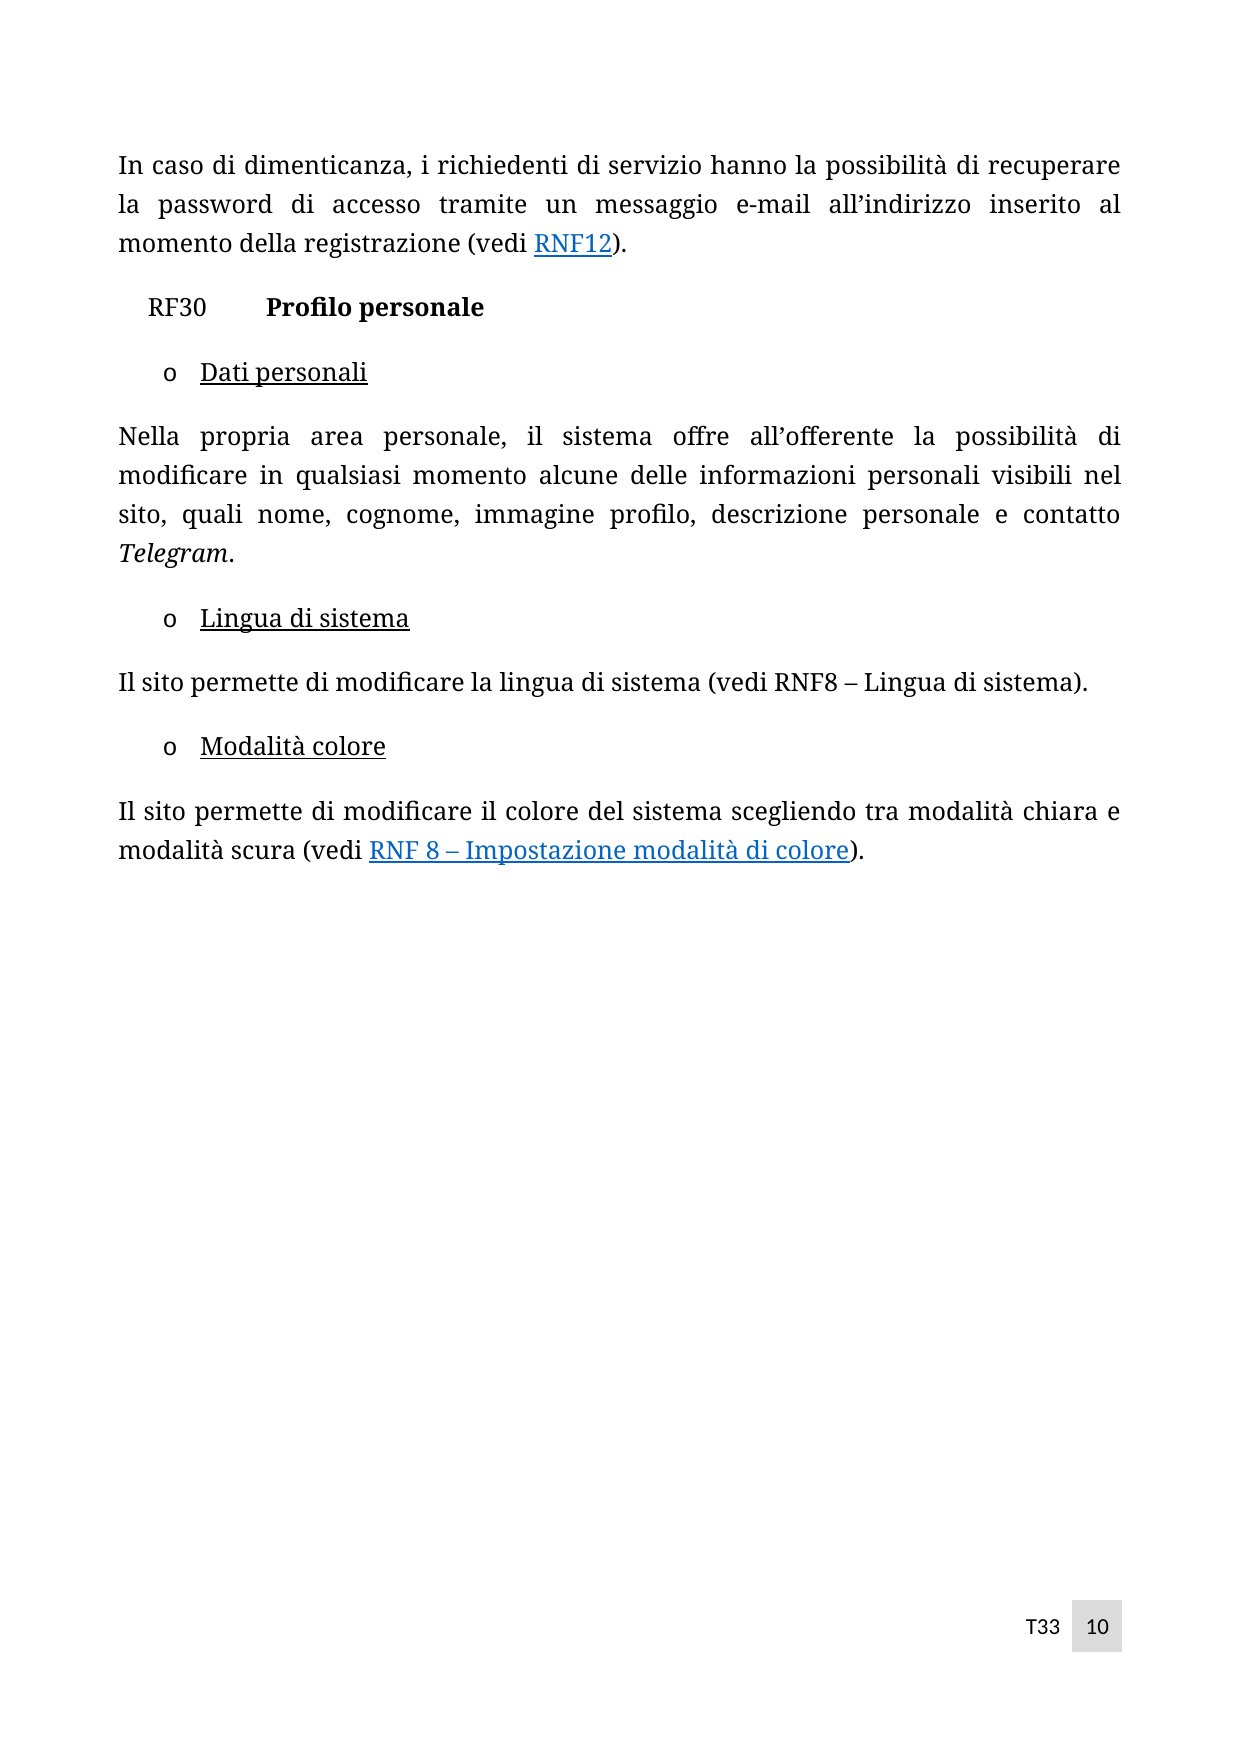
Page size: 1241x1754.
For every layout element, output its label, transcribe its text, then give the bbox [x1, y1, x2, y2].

list Modalità colore [162, 729, 1122, 763]
text Il sito permette di modificare il colore del sistema scegliendo tra modalità chiara e modalità scura (vedi RNF 8 – Impostazione modalità di colore). [118, 793, 1122, 866]
text RF30 Profilo personale [148, 290, 1122, 324]
text In caso di dimenticanza, i richiedenti di servizio hanno la possibilità di recuperare la password di accesso tramite un messaggio e-mail all’indirizzo inserito al momento della registrazione (vedi RNF12). [118, 148, 1122, 260]
list Dati personali [162, 354, 1122, 388]
list Lingua di sistema [162, 600, 1122, 634]
text Nella propria area personale, il sistema offre all’offerente la possibilità di modificare in qualsiasi momento alcune delle informazioni personali visibili nel sito, quali nome, cognome, immagine profilo, descrizione personale e contatto Telegram. [118, 419, 1122, 570]
text Il sito permette di modificare la lingua di sistema (vedi RNF8 – Lingua di sistema). [118, 665, 1122, 699]
